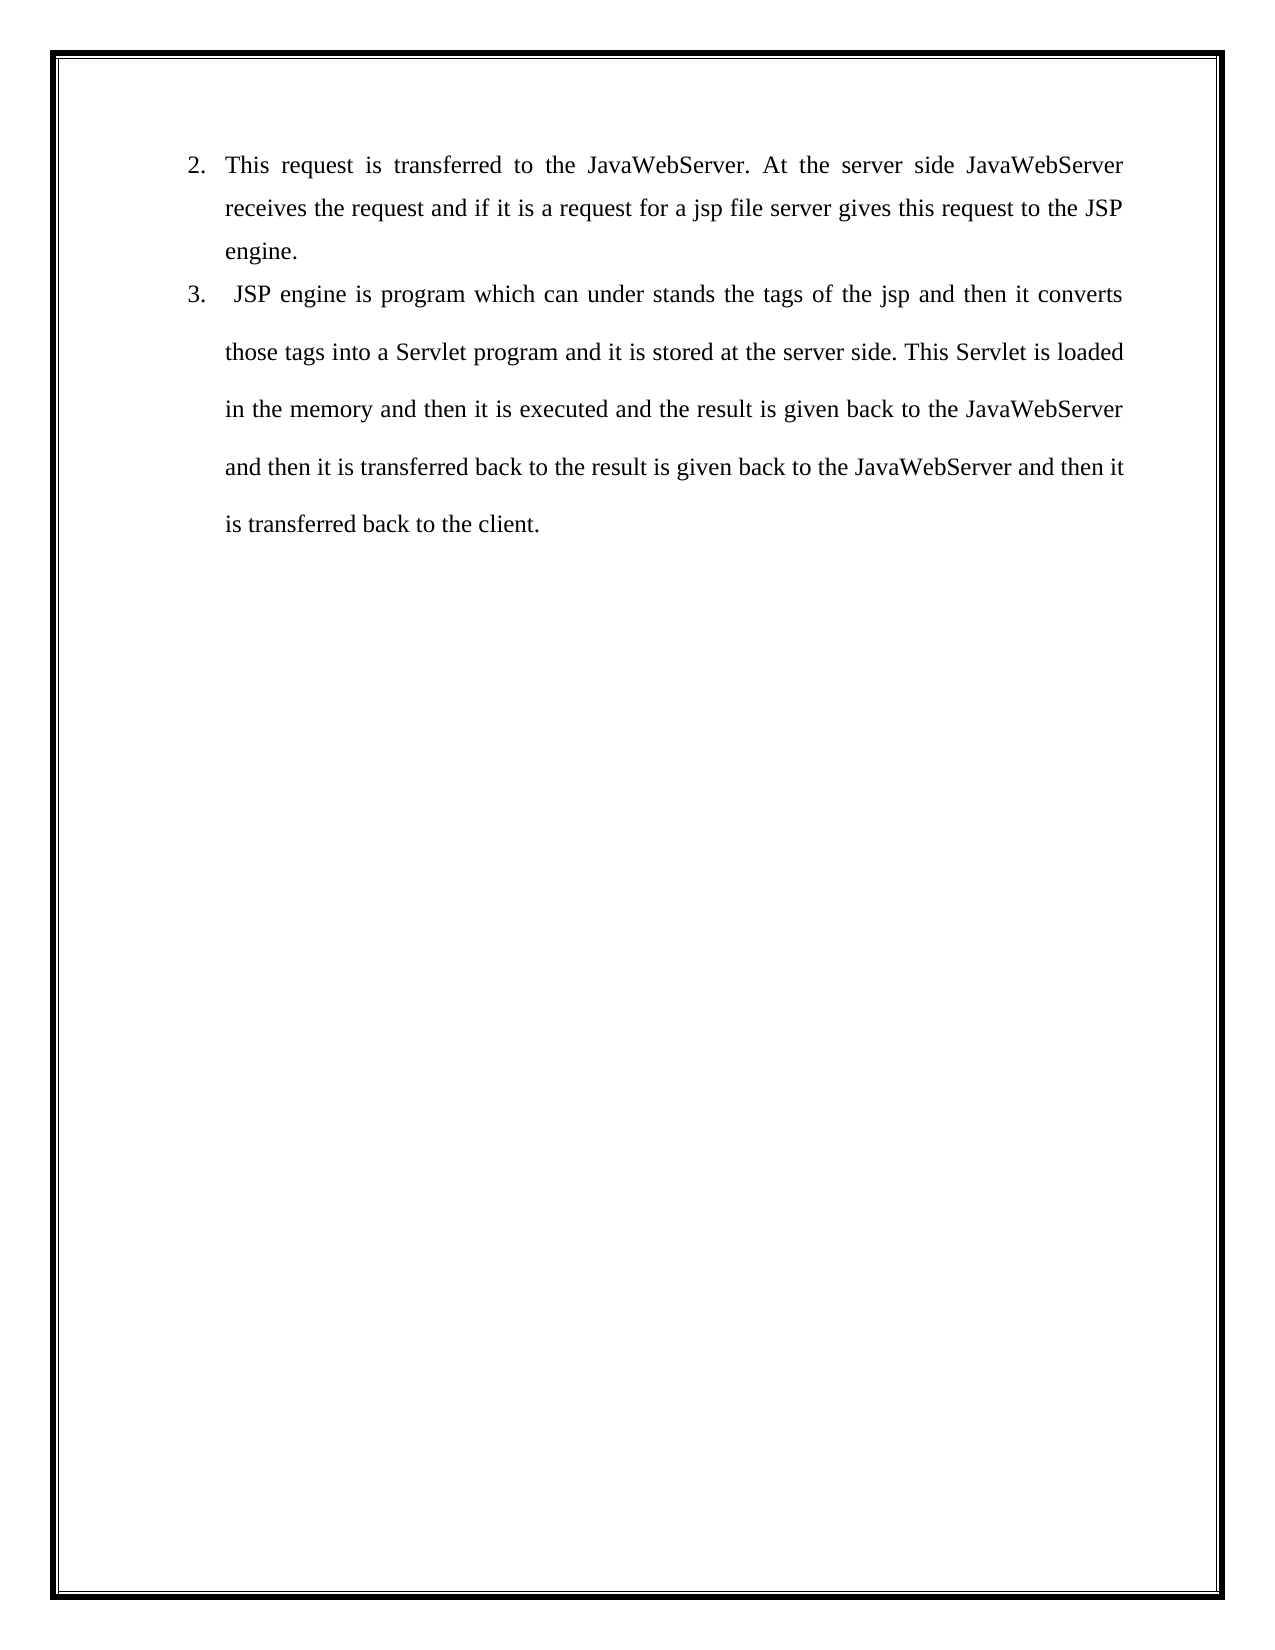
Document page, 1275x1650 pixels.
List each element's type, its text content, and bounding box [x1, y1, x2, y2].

list This request is transferred to the JavaWebServer. At the server side JavaWebServer receives the request and if it is a request for a jsp file server gives this request to the JSP engine. [187, 150, 1125, 265]
list JSP engine is program which can under stands the tags of the jsp and then it converts those tags into a Servlet program and it is stored at the server side. This Servlet is loaded in the memory and then it is executed and the result is given back to the JavaWebServer and then it is transferred back to the result is given back to the JavaWebServer and then it is transferred back to the client. [187, 279, 1125, 538]
